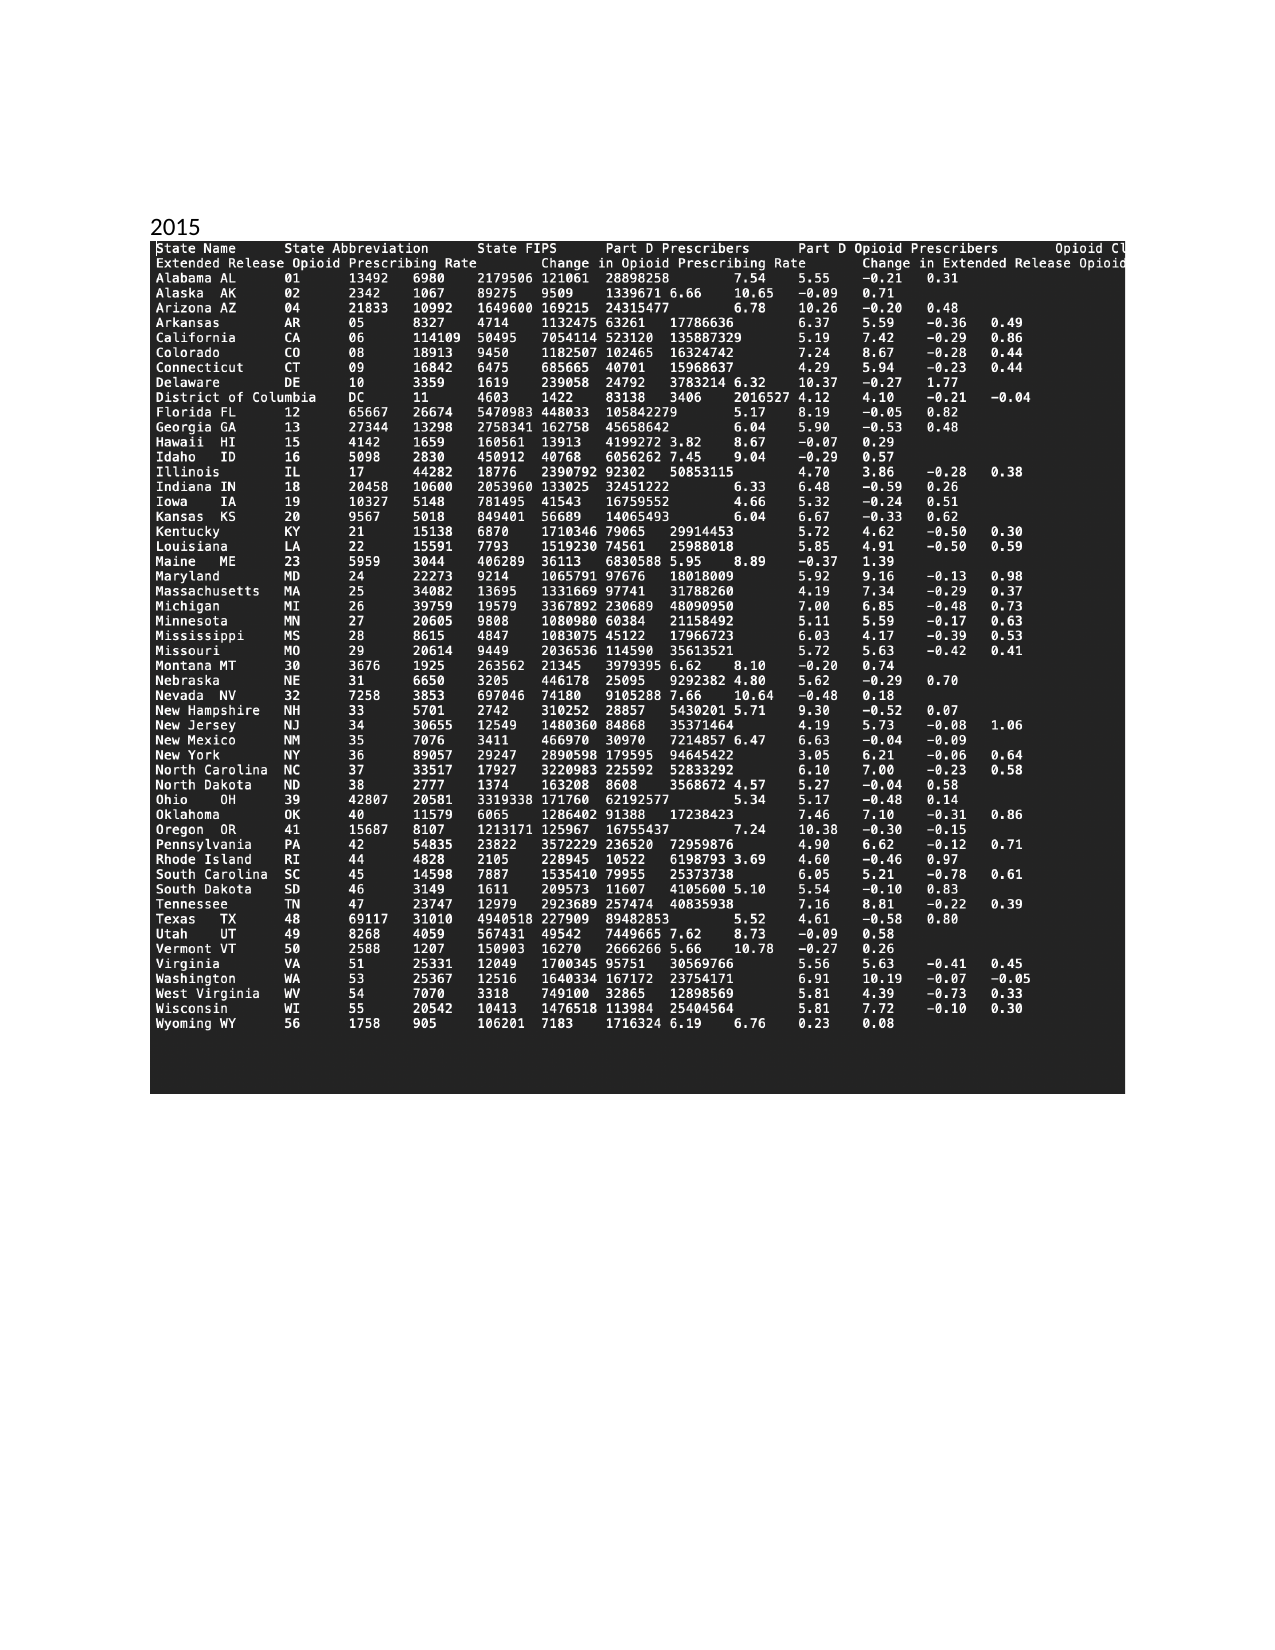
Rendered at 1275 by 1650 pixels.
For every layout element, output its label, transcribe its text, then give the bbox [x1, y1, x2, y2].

picture [150, 241, 1125, 1094]
text 2015 [150, 211, 1125, 241]
